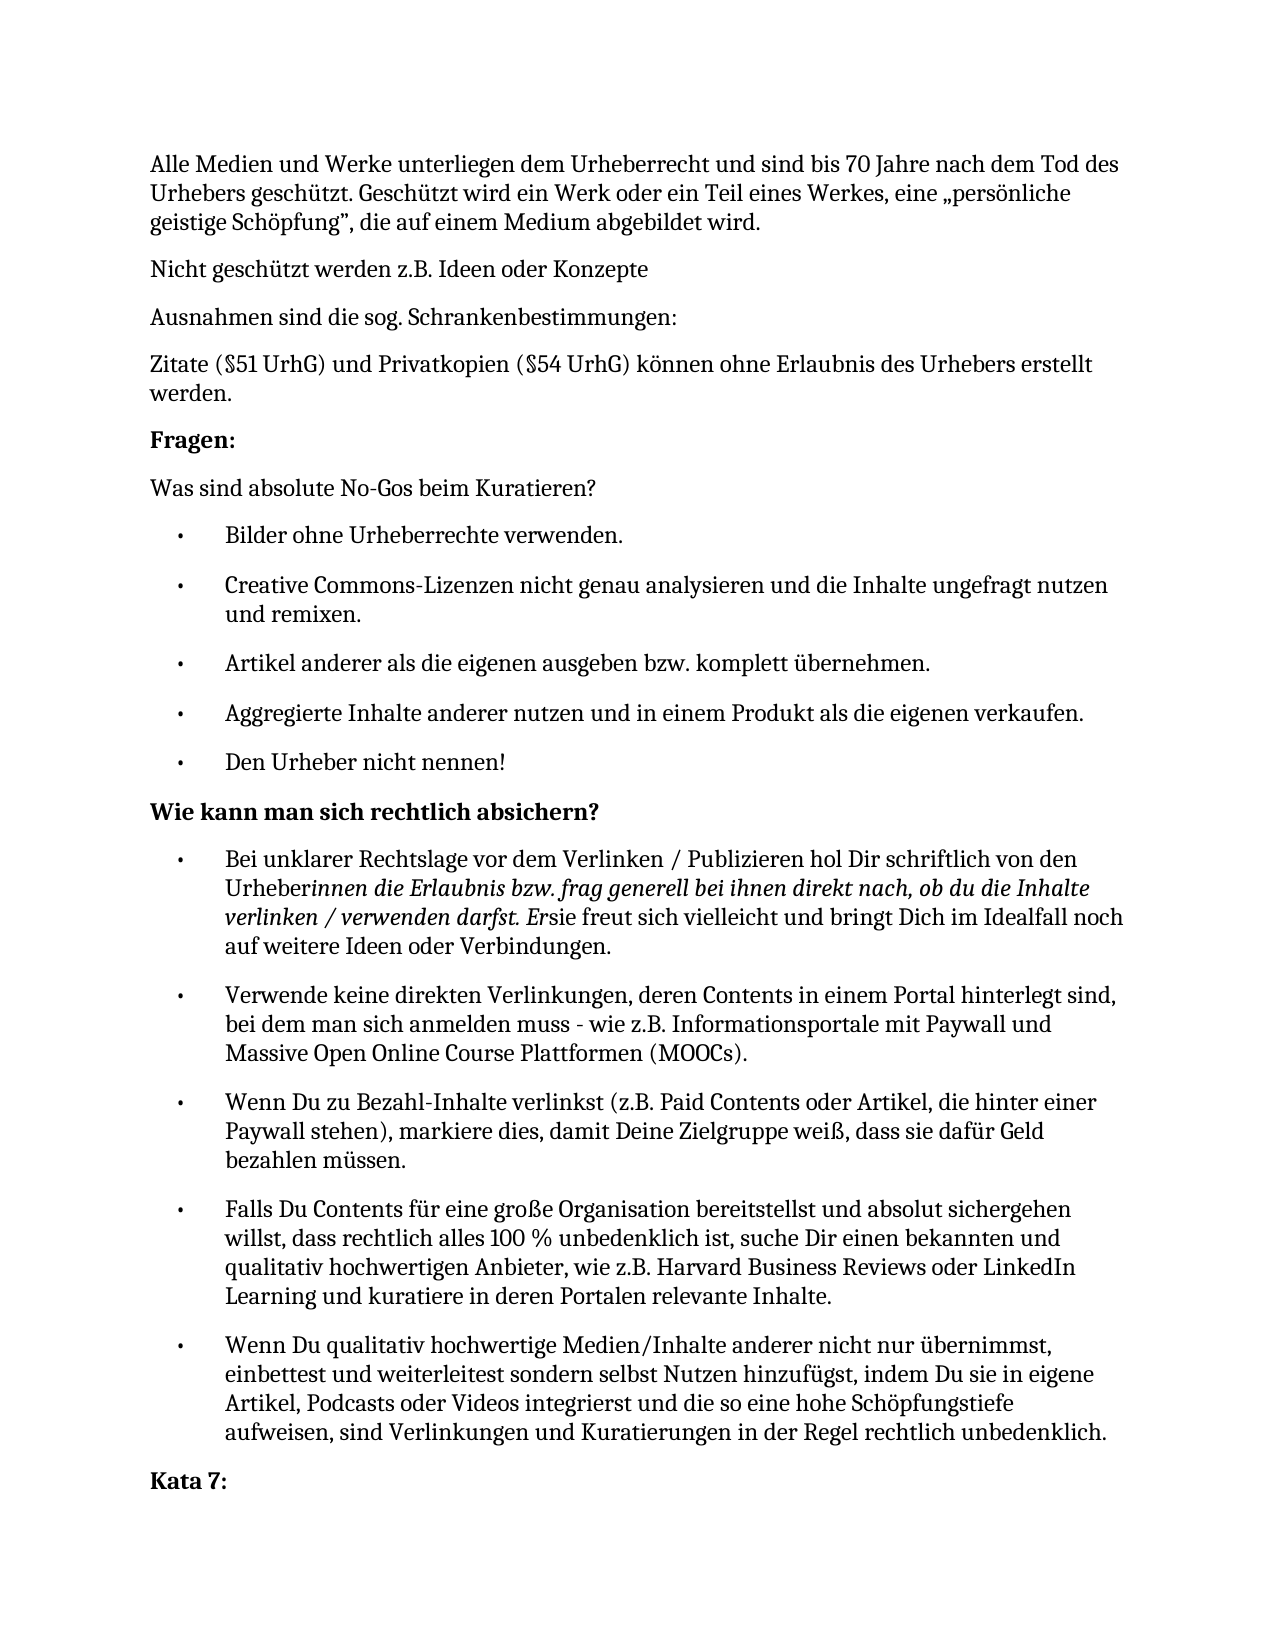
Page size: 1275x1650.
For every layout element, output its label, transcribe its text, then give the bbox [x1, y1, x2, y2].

text Zitate (§51 UrhG) und Privatkopien (§54 UrhG) können ohne Erlaubnis des Urhebers erstellt werden. [150, 350, 1125, 407]
list Bilder ohne Urheberrechte verwenden. [175, 521, 1125, 550]
list Falls Du Contents für eine große Organisation bereitstellst und absolut sichergehen willst, dass rechtlich alles 100 % unbedenklich ist, suche Dir einen bekannten und qualitativ hochwertigen Anbieter, wie z.B. Harvard Business Reviews oder LinkedIn Learning und kuratiere in deren Portalen relevante Inhalte. [175, 1195, 1125, 1310]
text Ausnahmen sind die sog. Schrankenbestimmungen: [150, 302, 1125, 331]
text Alle Medien und Werke unterliegen dem Urheberrecht und sind bis 70 Jahre nach dem Tod des Urhebers geschützt. Geschützt wird ein Werk oder ein Teil eines Werkes, eine „persönliche geistige Schöpfung”, die auf einem Medium abgebildet wird. [150, 150, 1125, 236]
list Verwende keine direkten Verlinkungen, deren Contents in einem Portal hinterlegt sind, bei dem man sich anmelden muss - wie z.B. Informationsportale mit Paywall und Massive Open Online Course Plattformen (MOOCs). [175, 981, 1125, 1067]
list Creative Commons-Lizenzen nicht genau analysieren und die Inhalte ungefragt nutzen und remixen. [175, 571, 1125, 628]
list Den Urheber nicht nennen! [175, 748, 1125, 777]
list Wenn Du zu Bezahl-Inhalte verlinkst (z.B. Paid Contents oder Artikel, die hinter einer Paywall stehen), markiere dies, damit Deine Zielgruppe weiß, dass sie dafür Geld bezahlen müssen. [175, 1088, 1125, 1174]
text Nicht geschützt werden z.B. Ideen oder Konzepte [150, 255, 1125, 284]
text Fragen: [150, 426, 1125, 455]
list Bei unklarer Rechtslage vor dem Verlinken / Publizieren hol Dir schriftlich von den Urheberinnen die Erlaubnis bzw. frag generell bei ihnen direkt nach, ob du die Inhalte verlinken / verwenden darfst. Ersie freut sich vielleicht und bringt Dich im Idealfall noch auf weitere Ideen oder Verbindungen. [175, 845, 1125, 960]
list Wenn Du qualitativ hochwertige Medien/Inhalte anderer nicht nur übernimmst, einbettest und weiterleitest sondern selbst Nutzen hinzufügst, indem Du sie in eigene Artikel, Podcasts oder Videos integrierst und die so eine hohe Schöpfungstiefe aufweisen, sind Verlinkungen und Kuratierungen in der Regel rechtlich unbedenklich. [175, 1331, 1125, 1446]
list Aggregierte Inhalte anderer nutzen und in einem Produkt als die eigenen verkaufen. [175, 699, 1125, 727]
text Kata 7: [150, 1467, 1125, 1496]
text Wie kann man sich rechtlich absichern? [150, 798, 1125, 827]
text Was sind absolute No-Gos beim Kuratieren? [150, 474, 1125, 502]
list Artikel anderer als die eigenen ausgeben bzw. komplett übernehmen. [175, 649, 1125, 678]
